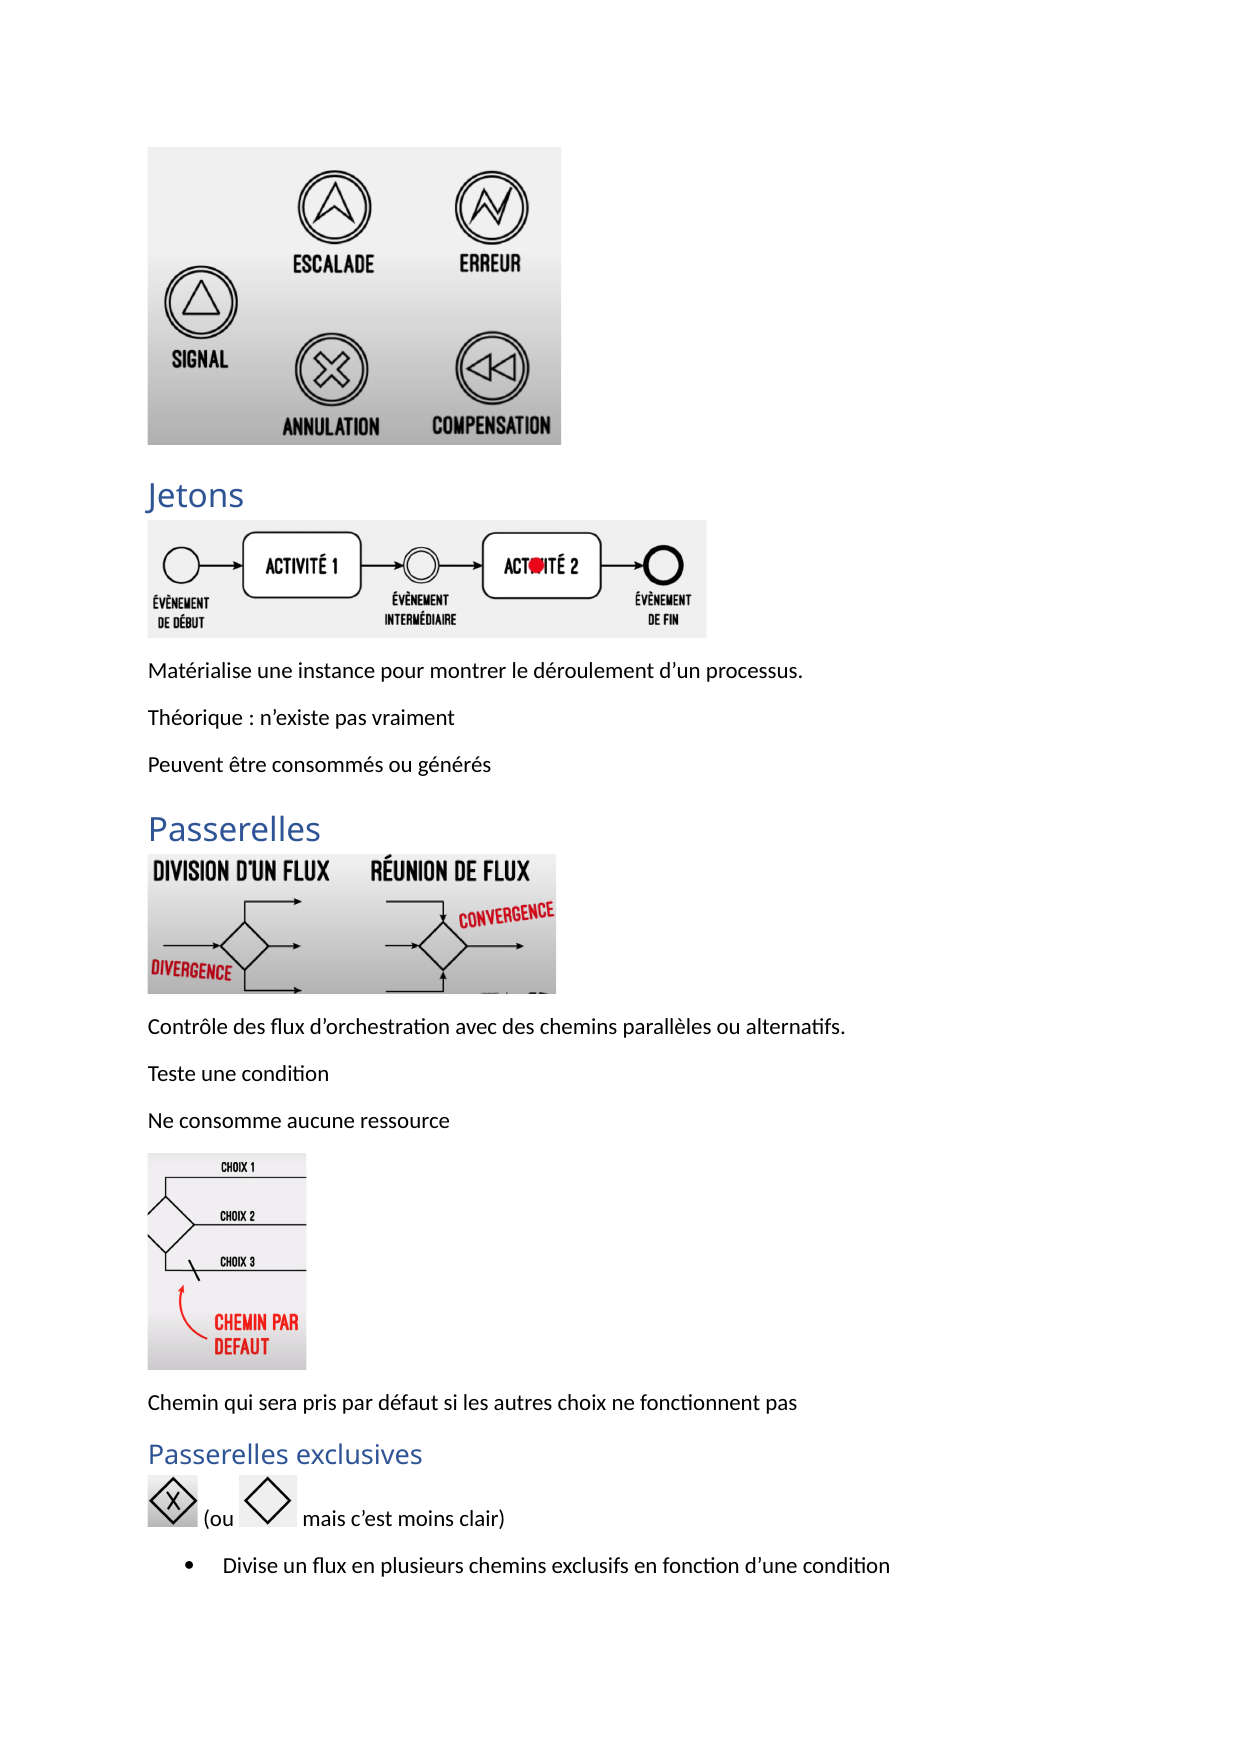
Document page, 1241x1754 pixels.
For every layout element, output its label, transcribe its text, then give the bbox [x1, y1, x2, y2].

text Peuvent être consommés ou générés [148, 750, 1093, 778]
text Matérialise une instance pour montrer le déroulement d’un processus. [148, 657, 1093, 685]
picture [147, 147, 562, 445]
text Chemin qui sera pris par défaut si les autres choix ne fonctionnent pas [148, 1388, 1093, 1416]
list Divise un flux en plusieurs chemins exclusifs en fonction d’une condition [185, 1551, 1093, 1579]
subtitle Passerelles exclusives [148, 1435, 1093, 1472]
picture [147, 520, 707, 638]
text Contrôle des flux d’orchestration avec des chemins parallèles ou alternatifs. [148, 1012, 1093, 1041]
picture [147, 1475, 198, 1527]
text (ou mais c’est moins clair) [148, 1475, 1093, 1532]
text Teste une condition [148, 1059, 1093, 1087]
text Ne consomme aucune ressource [148, 1106, 1093, 1134]
subtitle Passerelles [148, 806, 1093, 851]
picture [147, 1153, 307, 1370]
subtitle Jetons [148, 472, 1093, 517]
picture [147, 854, 557, 994]
picture [239, 1475, 298, 1527]
text Théorique : n’existe pas vraiment [148, 703, 1093, 732]
